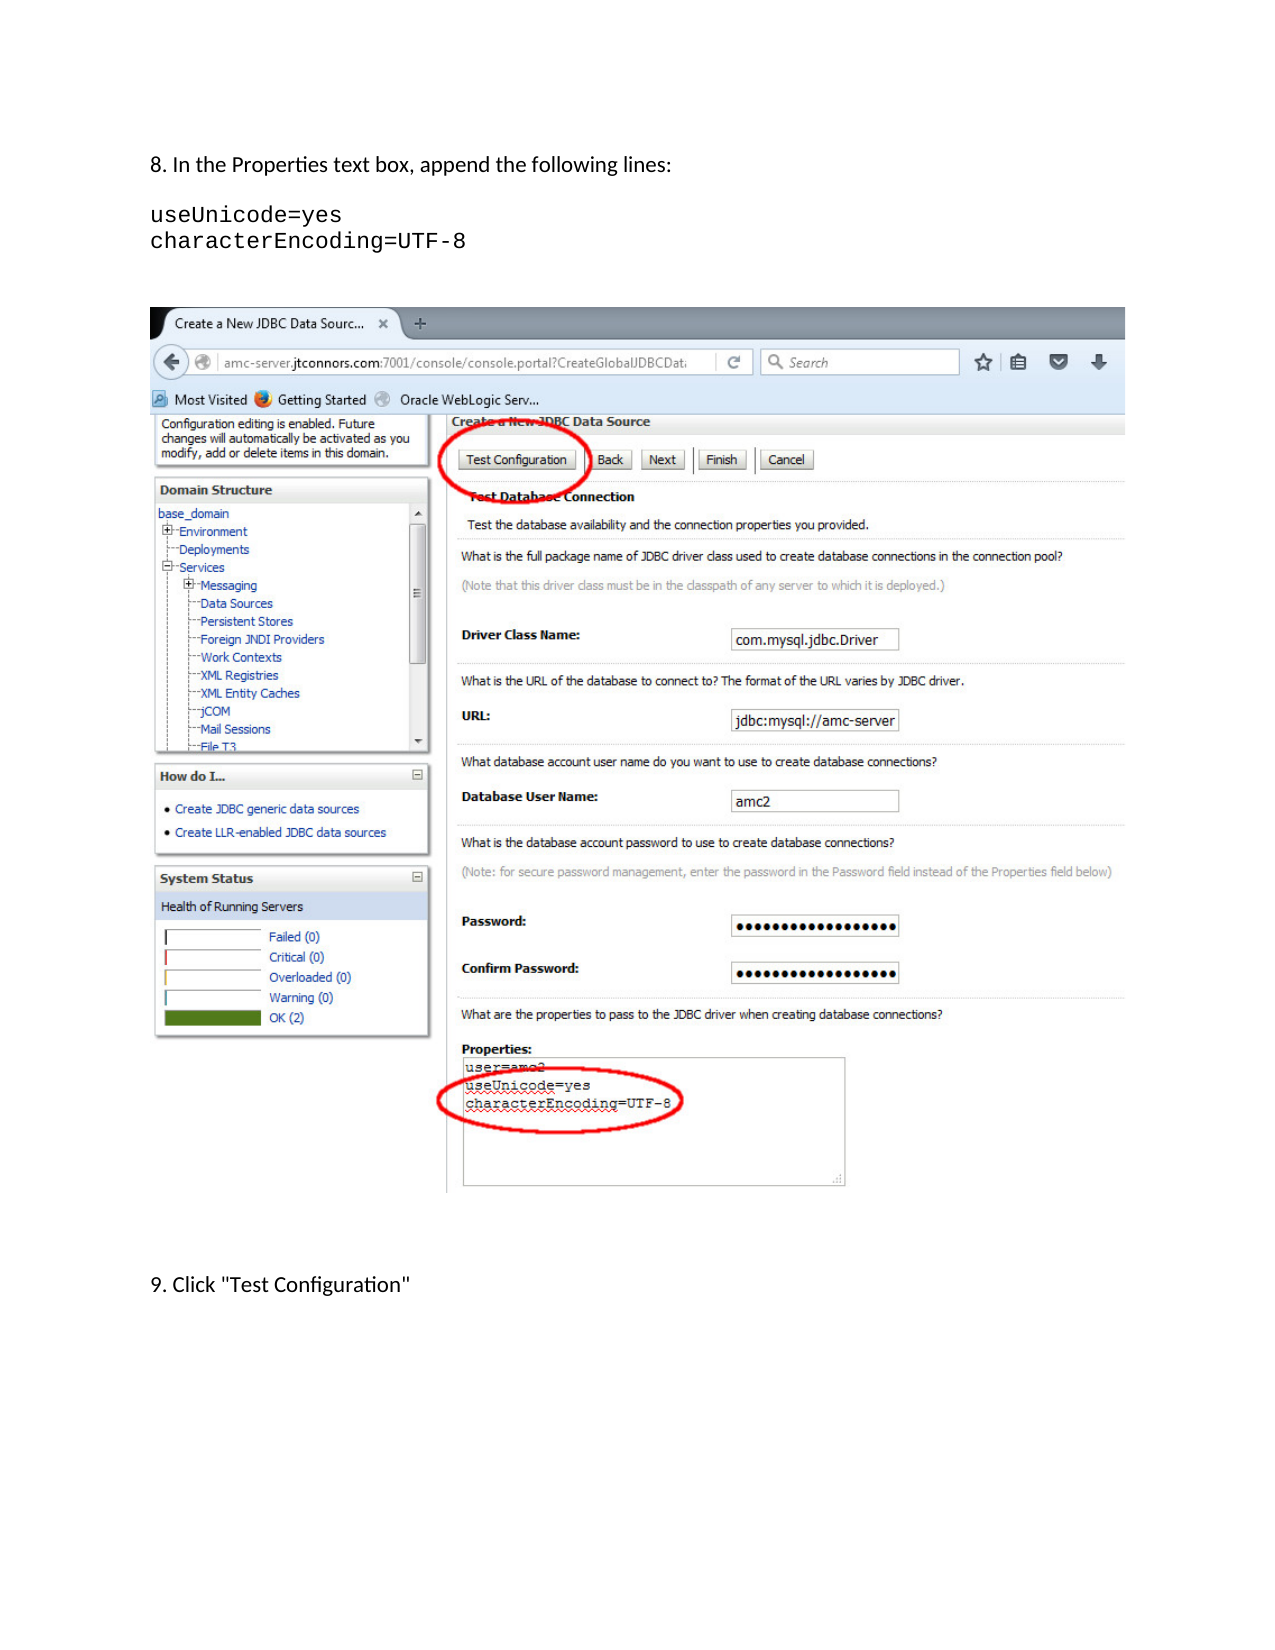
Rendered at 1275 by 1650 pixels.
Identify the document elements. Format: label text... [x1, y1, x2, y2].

text 8. In the Properties text box, append the following lines: [150, 150, 1125, 178]
text 9. Click "Test Configuration" [150, 1270, 1125, 1298]
text useUnicode=yes [150, 203, 1125, 229]
picture [150, 307, 1125, 1193]
text characterEncoding=UTF-8 [150, 229, 1125, 255]
